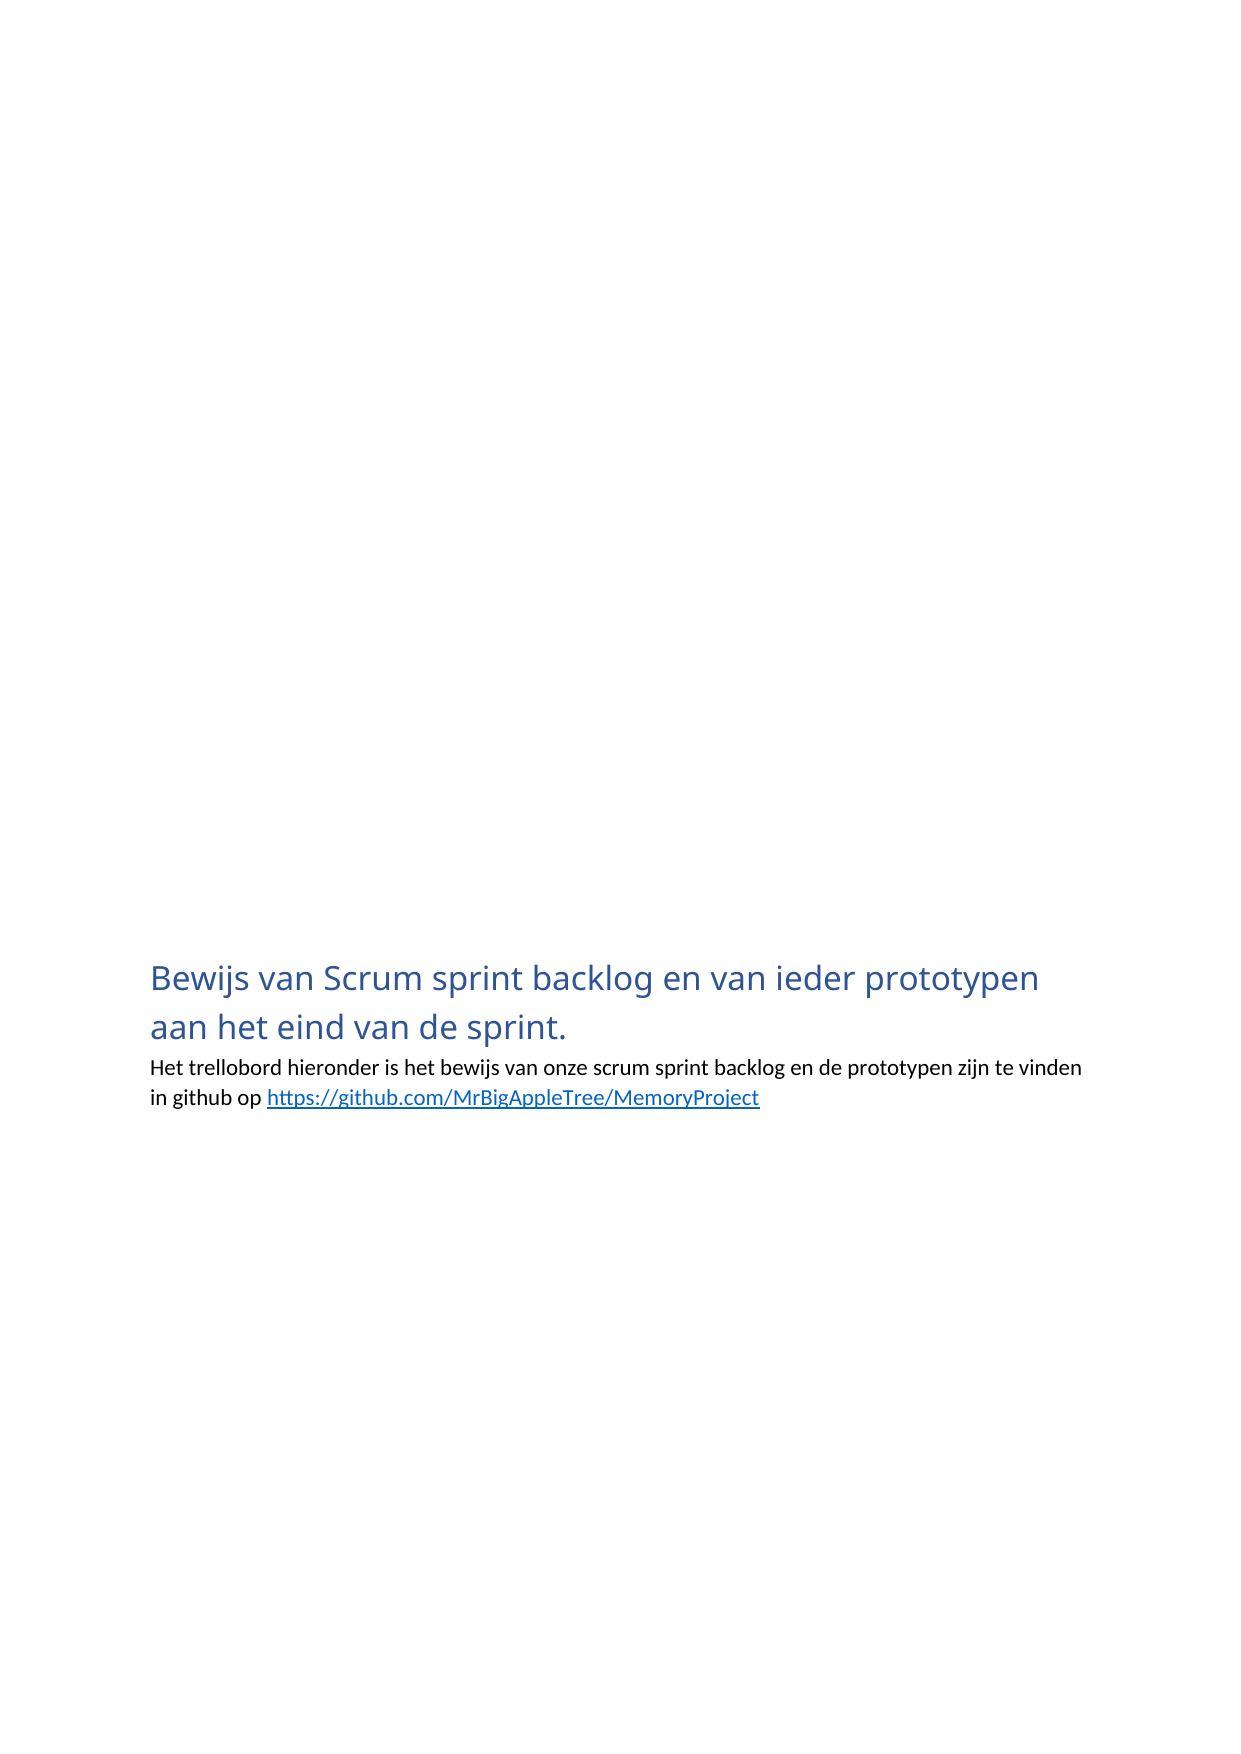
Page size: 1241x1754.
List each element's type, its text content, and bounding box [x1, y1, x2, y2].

text Het trellobord hieronder is het bewijs van onze scrum sprint backlog en de prototypen zijn te vinden in github op https://github.com/MrBigAppleTree/MemoryProject [150, 1053, 1090, 1111]
subtitle Bewijs van Scrum sprint backlog en van ieder prototypen aan het eind van de sprint. [150, 955, 1090, 1049]
